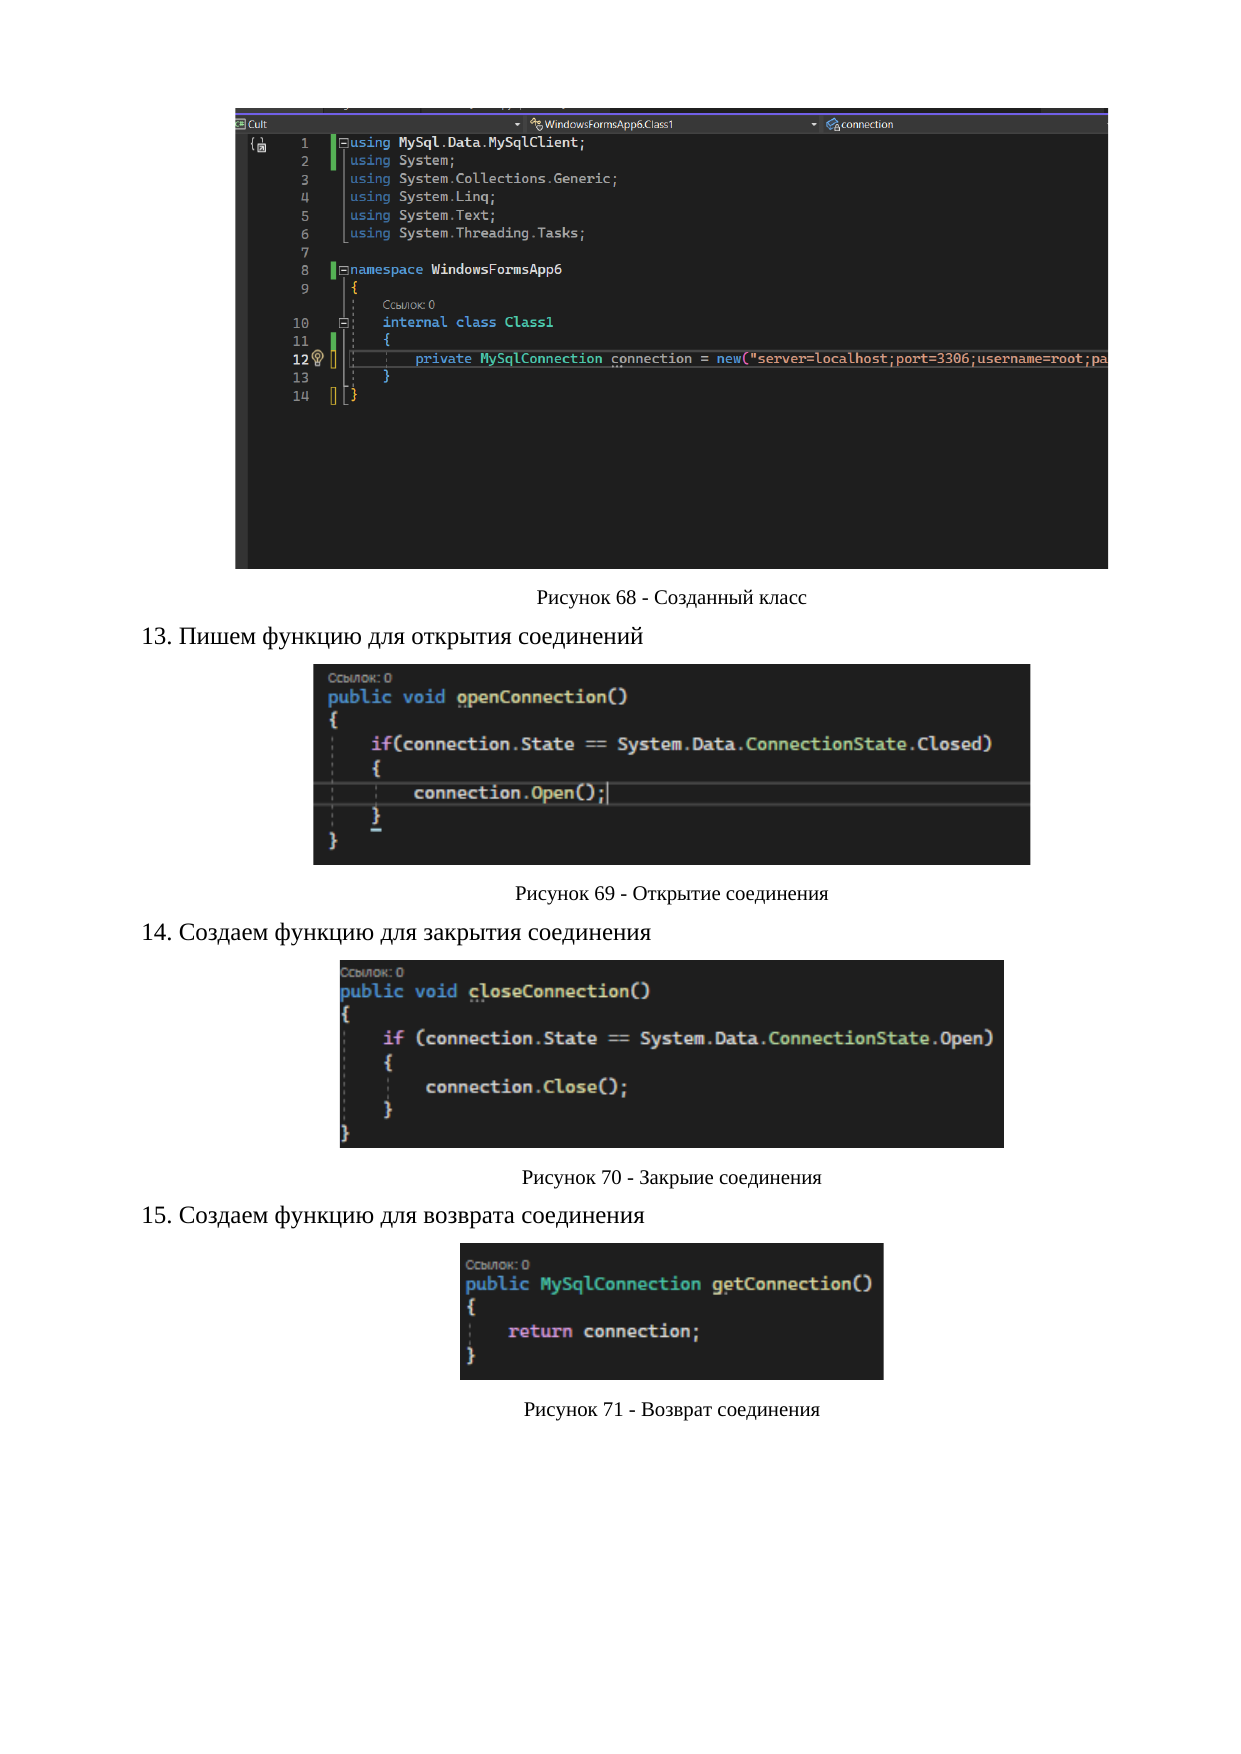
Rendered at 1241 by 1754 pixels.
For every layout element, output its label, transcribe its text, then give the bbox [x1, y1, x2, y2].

list Создаем функцию для закрытия соединения [141, 917, 1181, 946]
picture [339, 960, 1004, 1148]
picture [460, 1243, 884, 1380]
text Рисунок 68 - Созданный класс [103, 585, 1181, 609]
picture [313, 664, 1031, 865]
text Рисунок 71 - Возврат соединения [103, 1396, 1181, 1421]
list Пишем функцию для открытия соединений [141, 621, 1181, 650]
picture [235, 108, 1109, 569]
text Рисунок 70 - Закрыие соединения [103, 1164, 1181, 1189]
list Создаем функцию для возврата соединения [141, 1201, 1181, 1229]
text Рисунок 69 - Открытие соединения [103, 881, 1181, 905]
